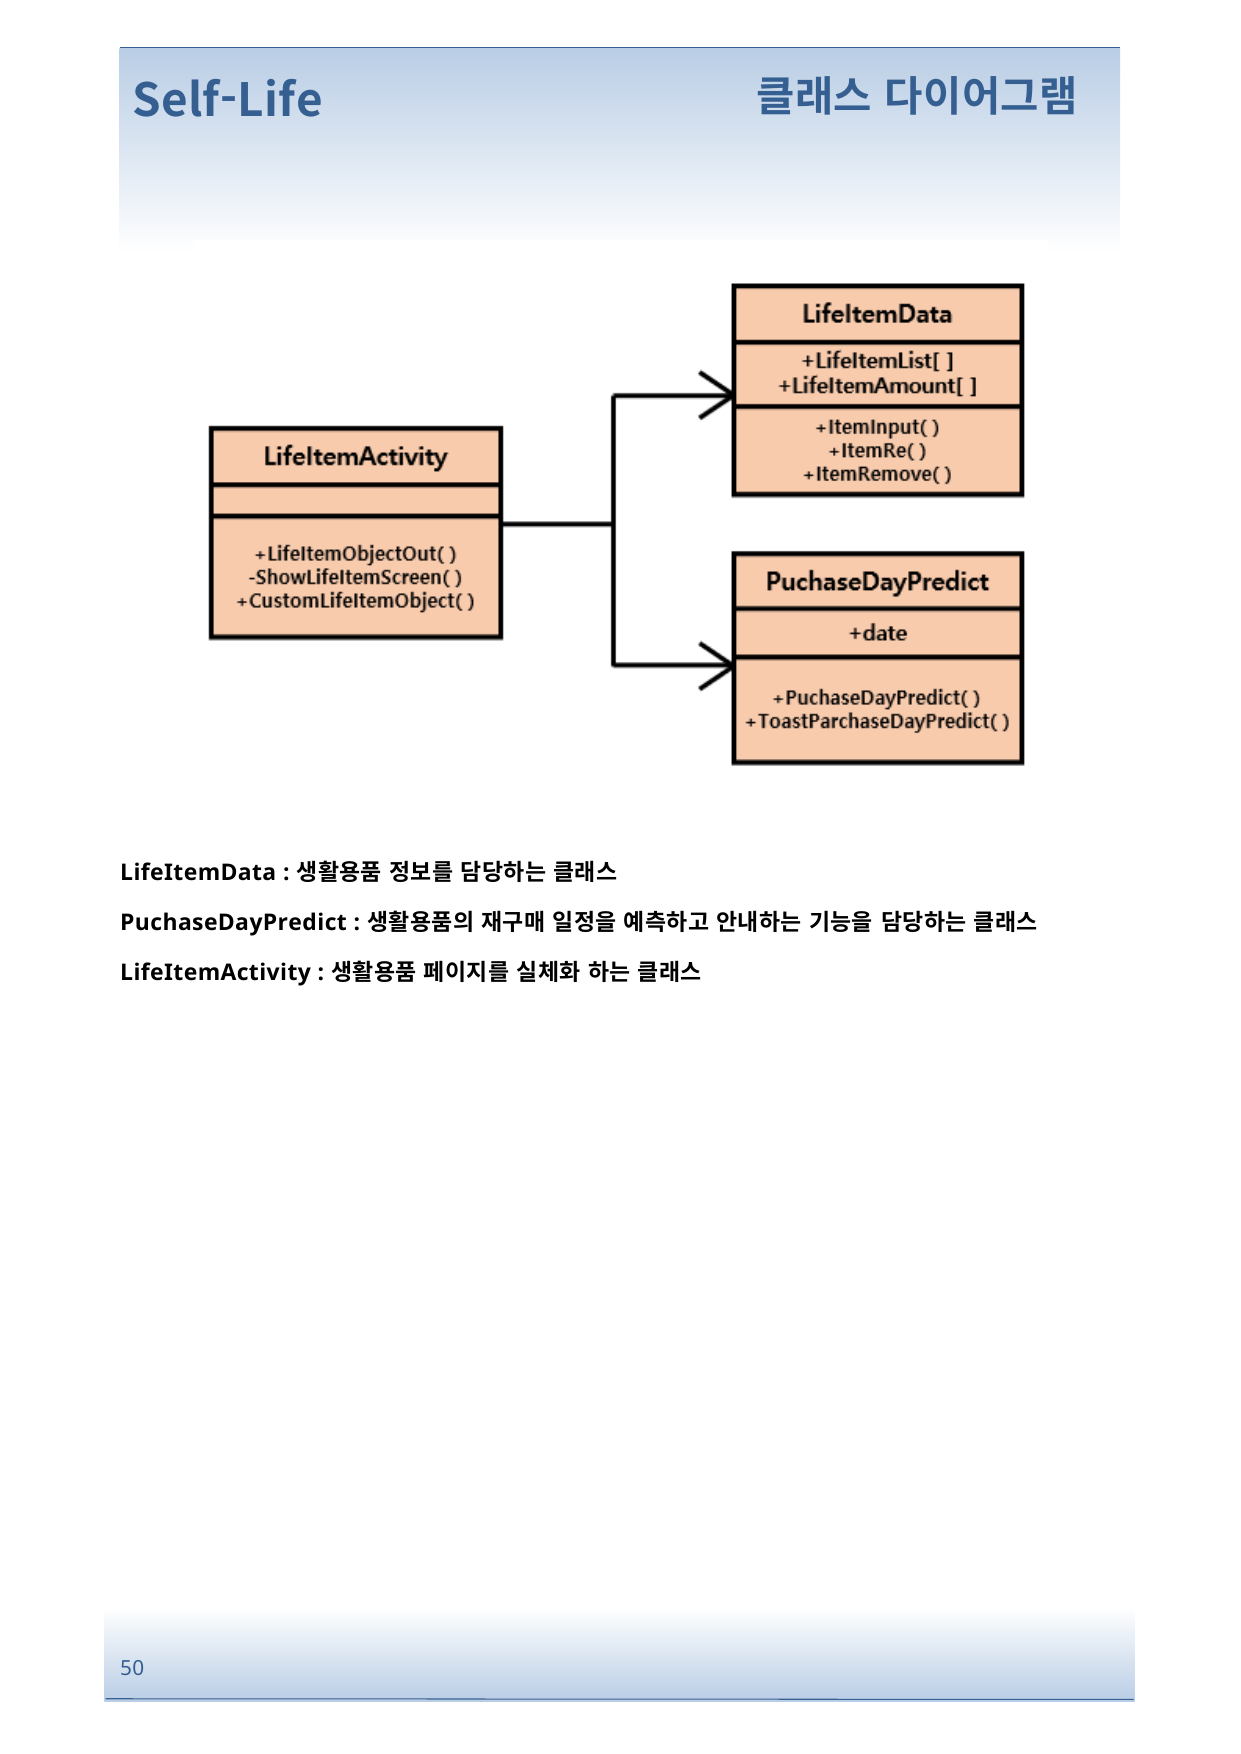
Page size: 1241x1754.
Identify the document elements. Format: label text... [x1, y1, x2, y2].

picture [192, 240, 1048, 816]
text PuchaseDayPredict : 생활용품의 재구매 일정을 예측하고 안내하는 기능을 담당하는 클래스 [120, 904, 1120, 937]
text LifeItemActivity : 생활용품 페이지를 실체화 하는 클래스 [120, 954, 1120, 987]
table_header Self-Life [120, 48, 714, 138]
table_header 클래스 다이어그램 [714, 48, 1120, 138]
text LifeItemData : 생활용품 정보를 담당하는 클래스 [120, 854, 1120, 887]
